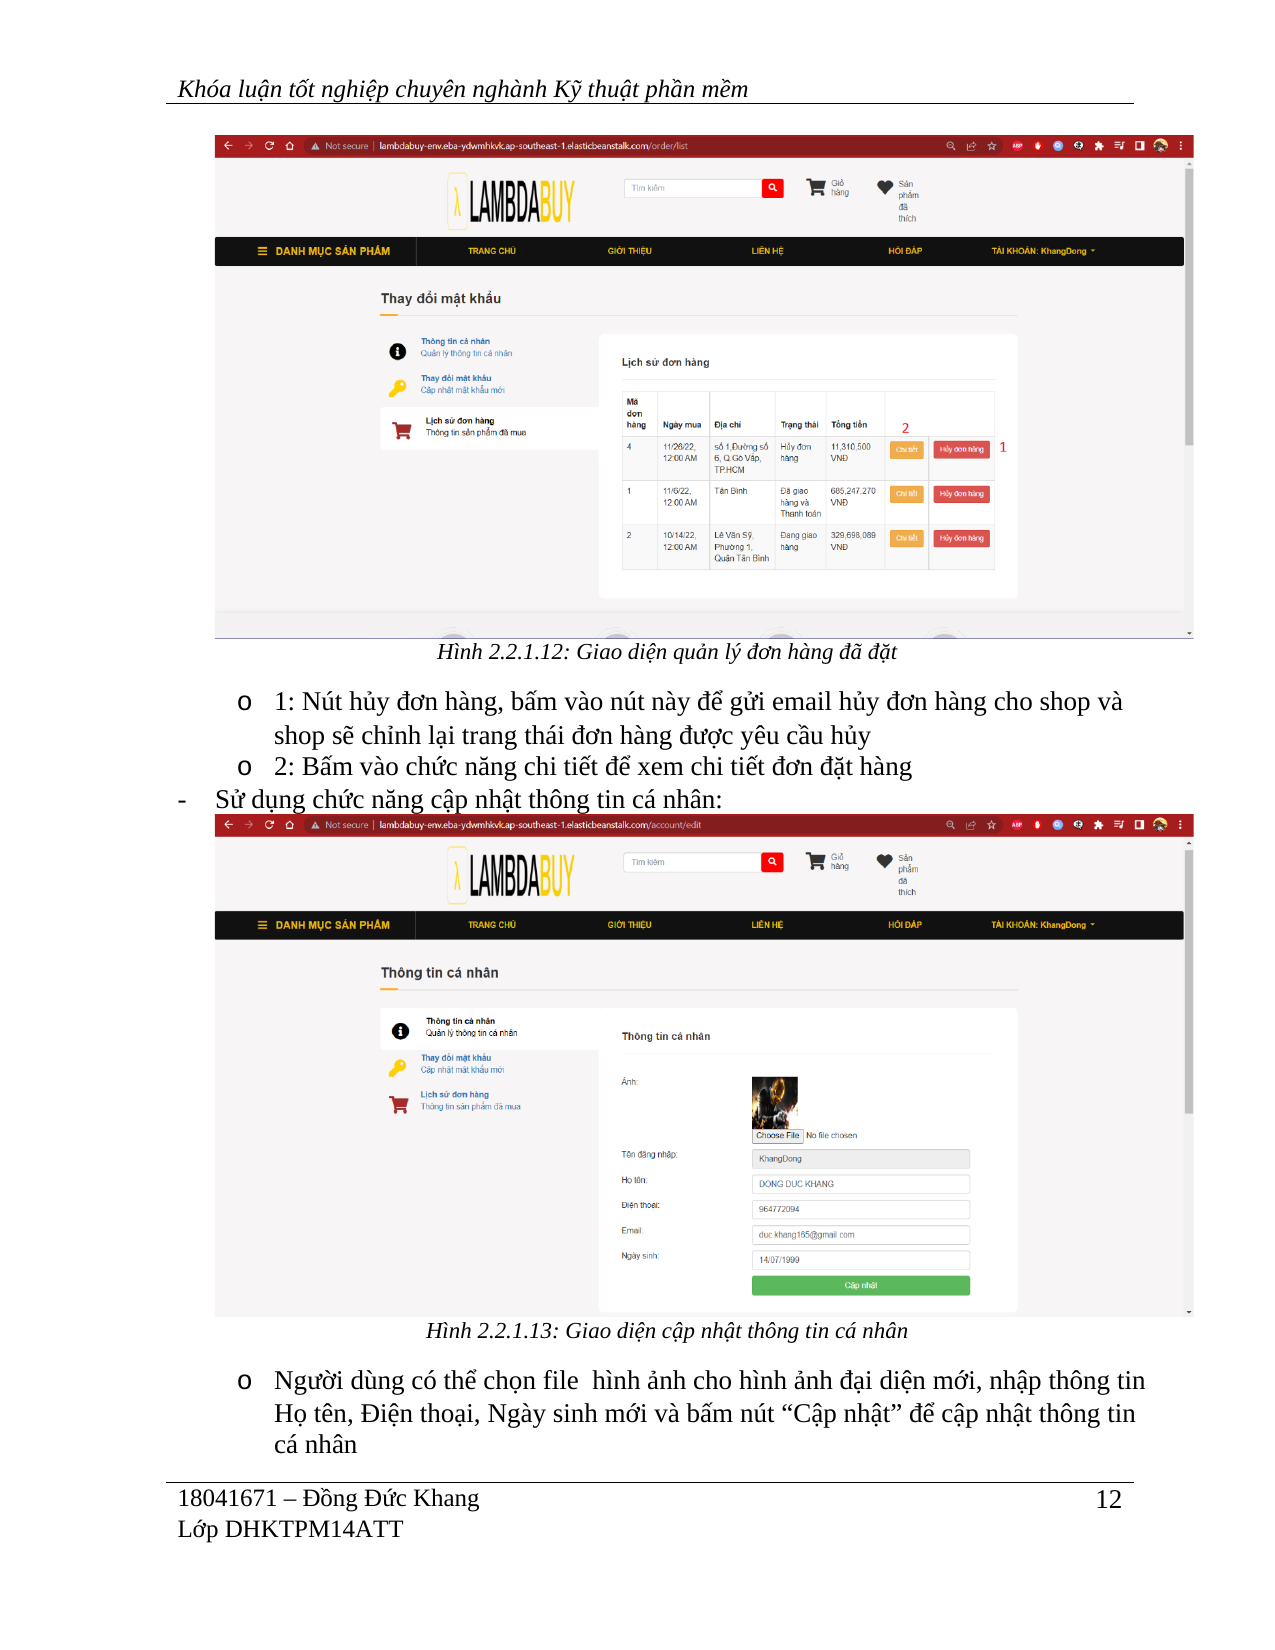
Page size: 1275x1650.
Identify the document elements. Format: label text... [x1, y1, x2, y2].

picture [214, 135, 1194, 639]
list 1: Nút hủy đơn hàng, bấm vào nút này để gửi email hủy đơn hàng cho shop và shop sẽ chỉnh lại trang thái đơn hàng được yêu cầu hủy [236, 686, 1157, 750]
picture [214, 814, 1194, 1317]
list 2: Bấm vào chức năng chi tiết để xem chi tiết đơn đặt hàng [236, 750, 1157, 783]
text Hình 2.2.1.13: Giao diện cập nhật thông tin cá nhân [177, 1317, 1157, 1343]
text Hình 2.2.1.12: Giao diện quản lý đơn hàng đã đặt [177, 638, 1157, 665]
list Người dùng có thể chọn file hình ảnh cho hình ảnh đại diện mới, nhập thông tin Họ tên, Điện thoại, Ngày sinh mới và bấm nút “Cập nhật” để cập nhật thông tin cá nhân [236, 1364, 1157, 1460]
list Sử dụng chức năng cập nhật thông tin cá nhân: [177, 783, 1157, 815]
